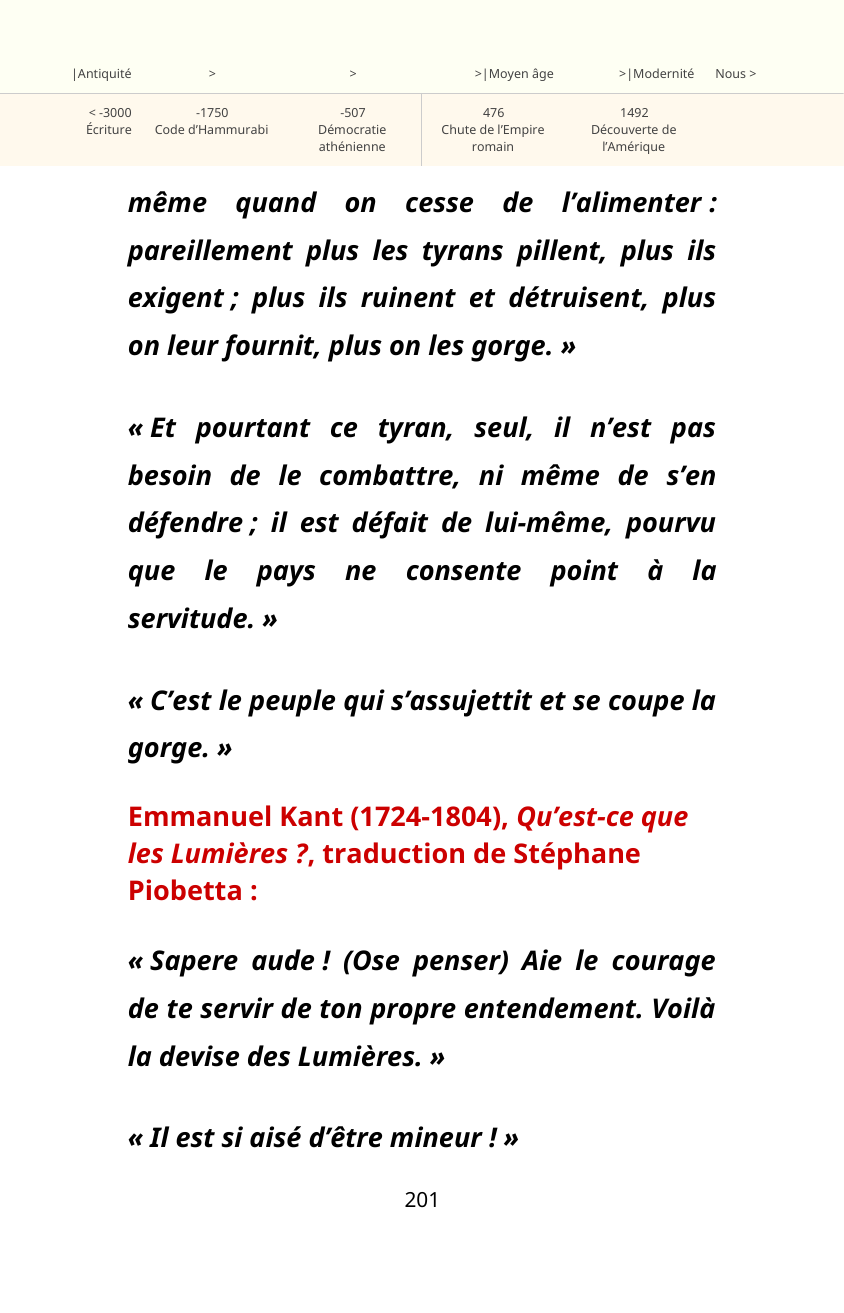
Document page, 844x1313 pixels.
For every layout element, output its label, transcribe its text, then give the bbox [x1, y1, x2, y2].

subtitle « Il est si aisé d’être mineur ! » [128, 1119, 716, 1156]
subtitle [128, 183, 717, 364]
subtitle Emmanuel Kant (1724-1804), Qu’est-ce que les Lumières ?, traduction de Stéphane Piobetta : [128, 798, 716, 908]
subtitle « Sapere aude ! (Ose penser) Aie le courage de te servir de ton propre entendement. Voilà la devise des Lumières. » [128, 942, 716, 1074]
subtitle « Et pourtant ce tyran, seul, il n’est pas besoin de le combattre, ni même de s’en défendre ; il est défait de lui-même, pourvu que le pays ne consente point à la servitude. » [128, 408, 717, 637]
subtitle « C’est le peuple qui s’assujettit et se coupe la gorge. » [128, 681, 717, 766]
